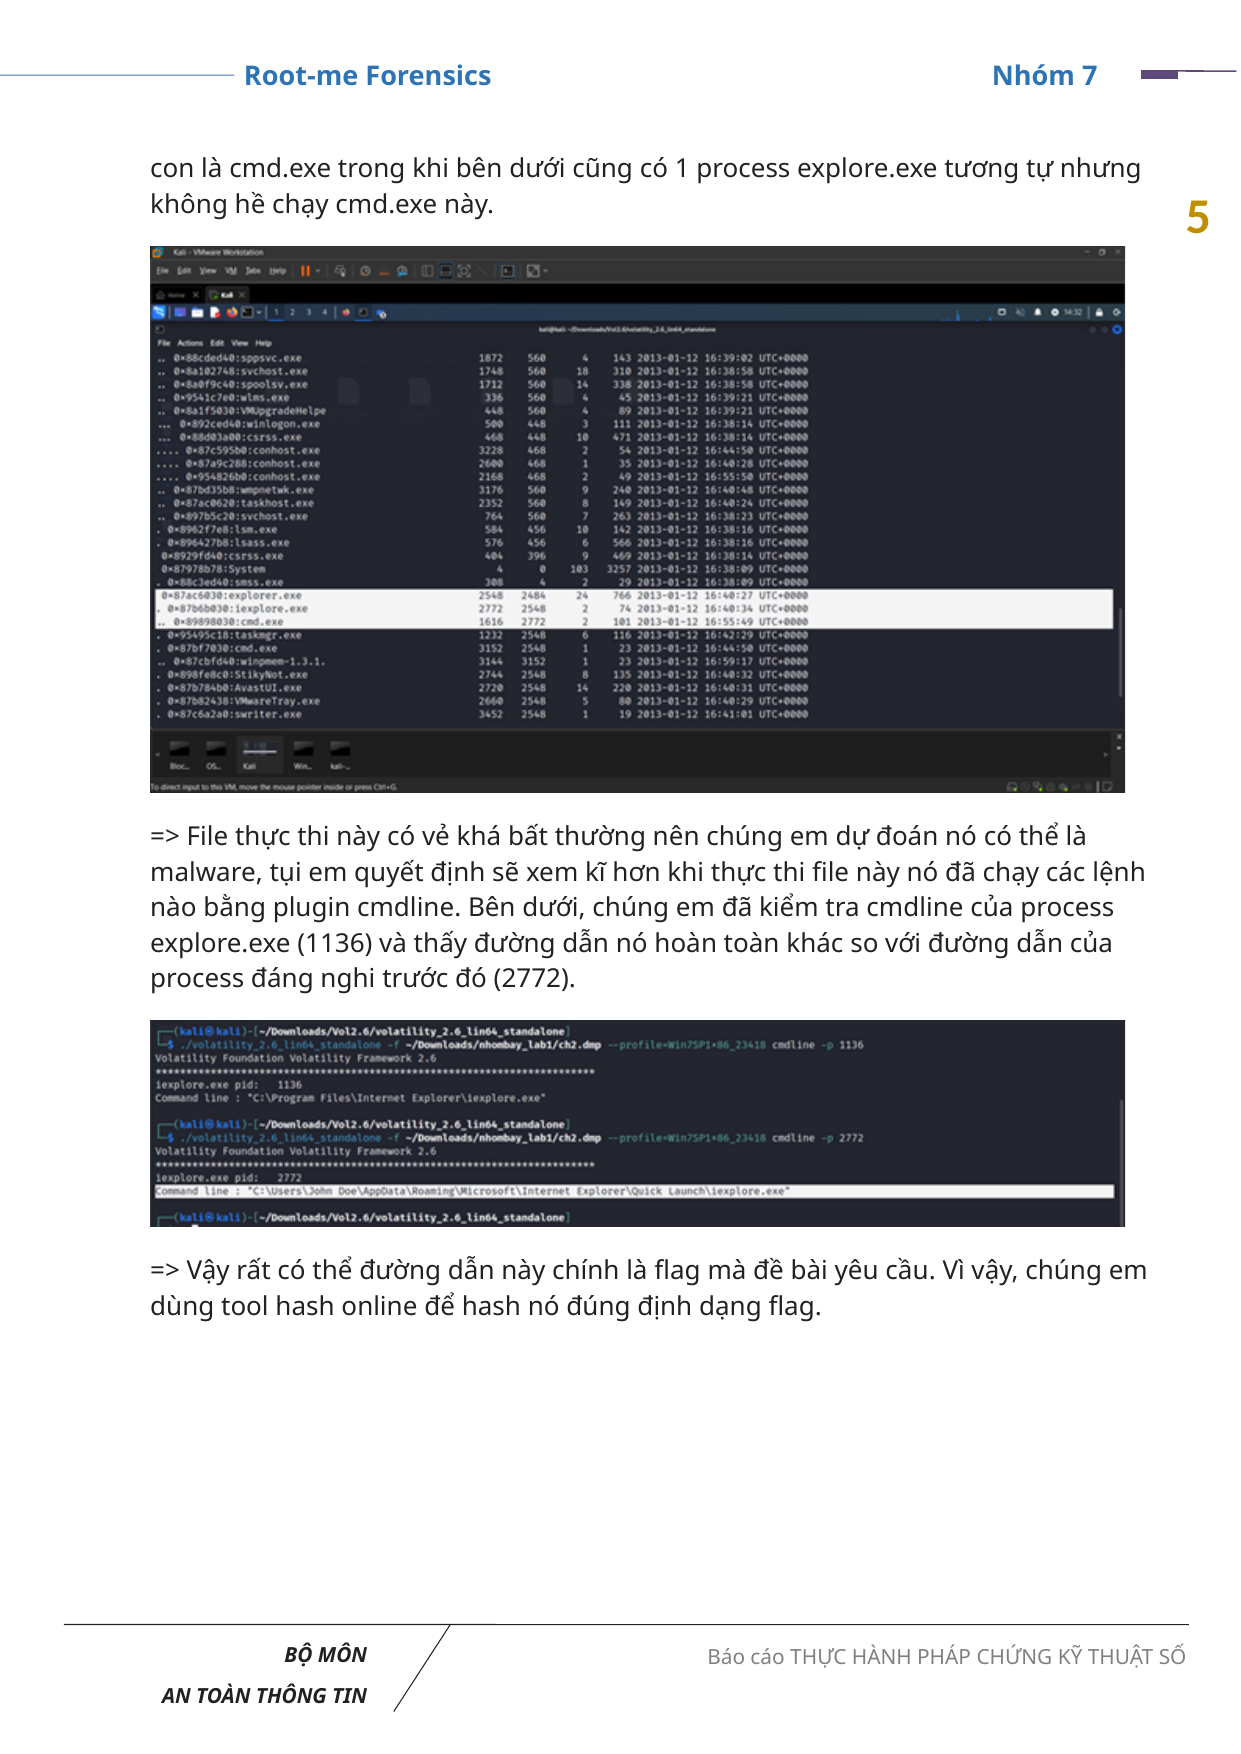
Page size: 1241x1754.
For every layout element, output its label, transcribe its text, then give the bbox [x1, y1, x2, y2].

picture [150, 1020, 1125, 1227]
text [150, 150, 1153, 221]
text => File thực thi này có vẻ khá bất thường nên chúng em dự đoán nó có thể là malware, tụi em quyết định sẽ xem kĩ hơn khi thực thi file này nó đã chạy các lệnh nào bằng plugin cmdline. Bên dưới, chúng em đã kiểm tra cmdline của process explore.exe (1136) và thấy đường dẫn nó hoàn toàn khác so với đường dẫn của process đáng nghi trước đó (2772). [150, 818, 1153, 996]
picture [150, 246, 1125, 793]
text => Vậy rất có thể đường dẫn này chính là flag mà đề bài yêu cầu. Vì vậy, chúng em dùng tool hash online để hash nó đúng định dạng flag. [150, 1252, 1153, 1323]
